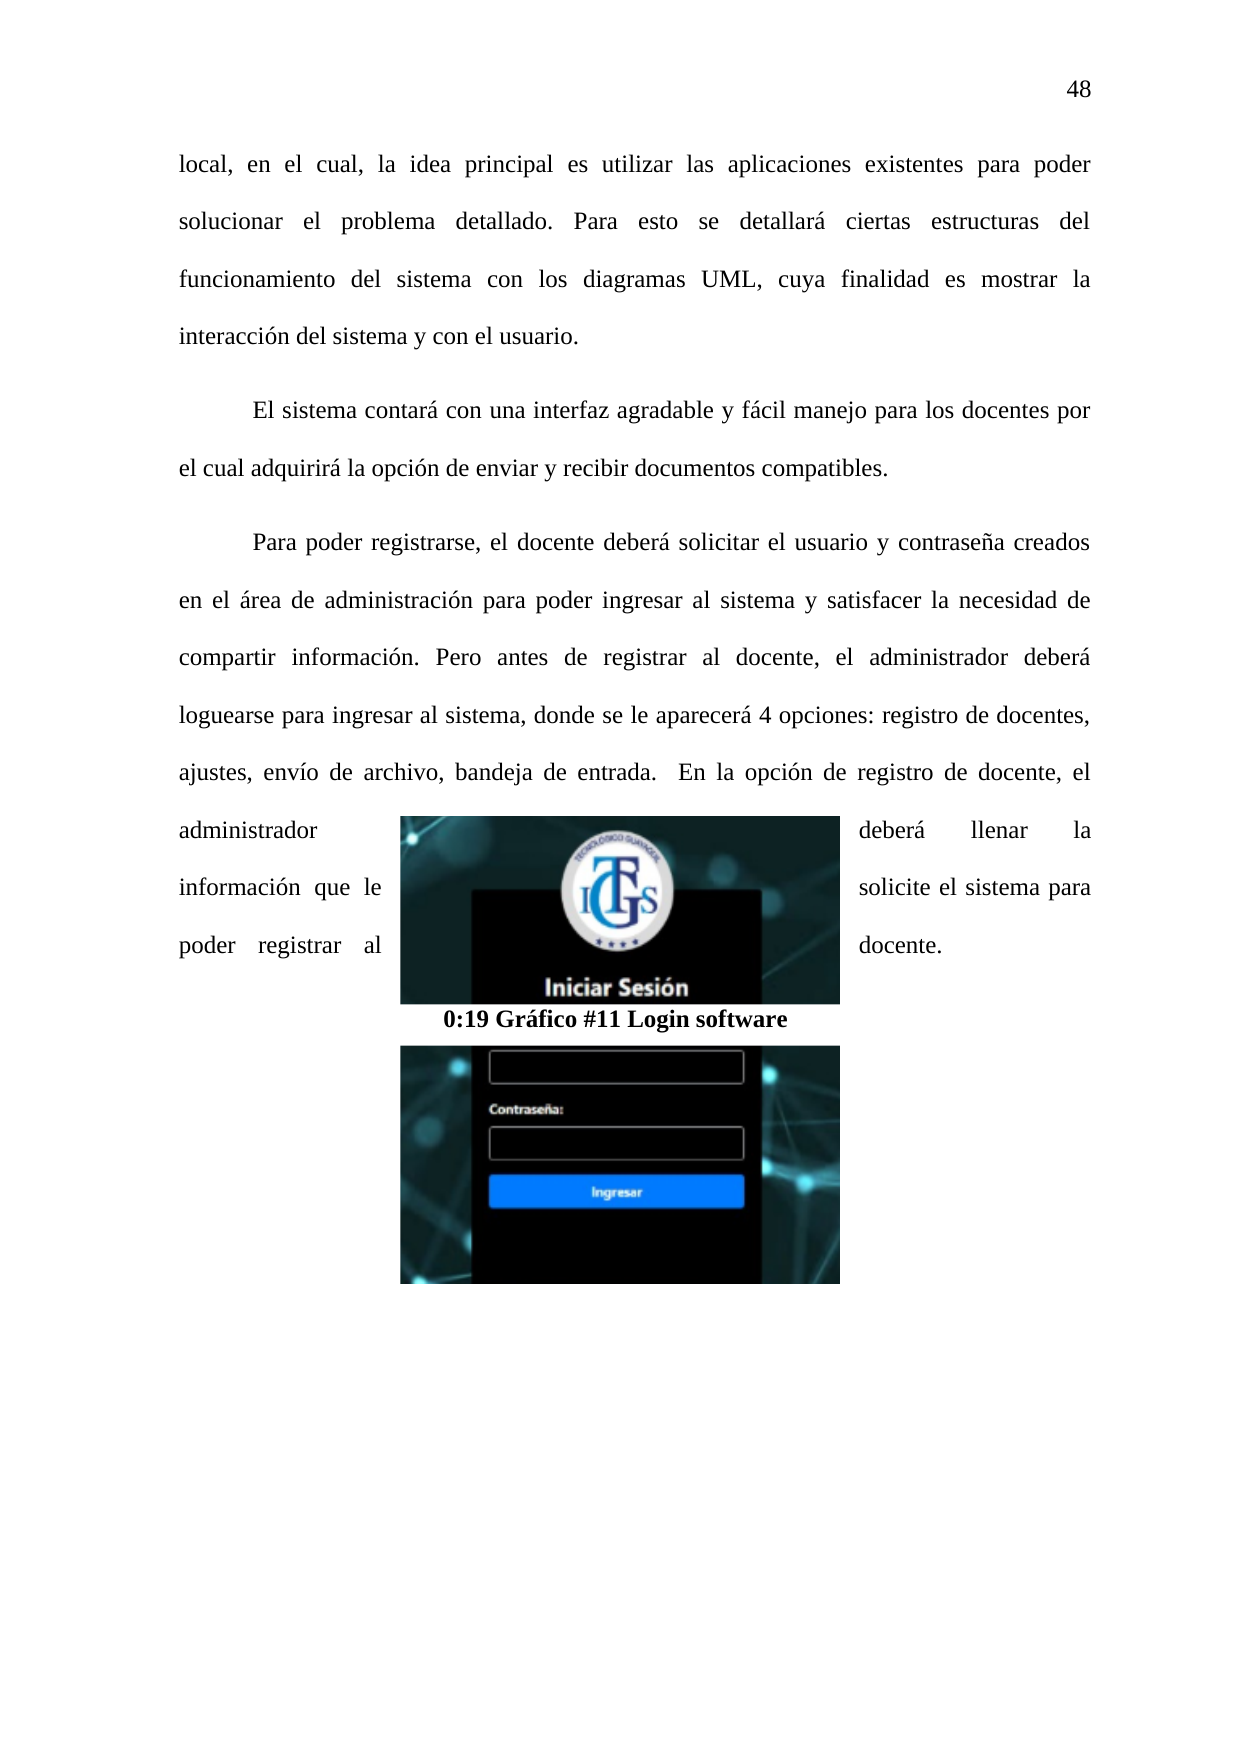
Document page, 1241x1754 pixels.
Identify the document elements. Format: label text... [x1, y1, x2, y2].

text Para poder registrarse, el docente deberá solicitar el usuario y contraseña creados en el área de administración para poder ingresar al sistema y satisfacer la necesidad de compartir información. Pero antes de registrar al docente, el administrador deberá loguearse para ingresar al sistema, donde se le aparecerá 4 opciones: registro de docentes, ajustes, envío de archivo, bandeja de entrada. En la opción de registro de docente, el administrador deberá llenar la información que le solicite el sistema para poder registrar al docente. [178, 527, 1091, 958]
picture [400, 816, 840, 1004]
picture [400, 1046, 840, 1284]
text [178, 149, 1091, 350]
text El sistema contará con una interfaz agradable y fácil manejo para los docentes por el cual adquirirá la opción de enviar y recibir documentos compatibles. [178, 396, 1091, 482]
